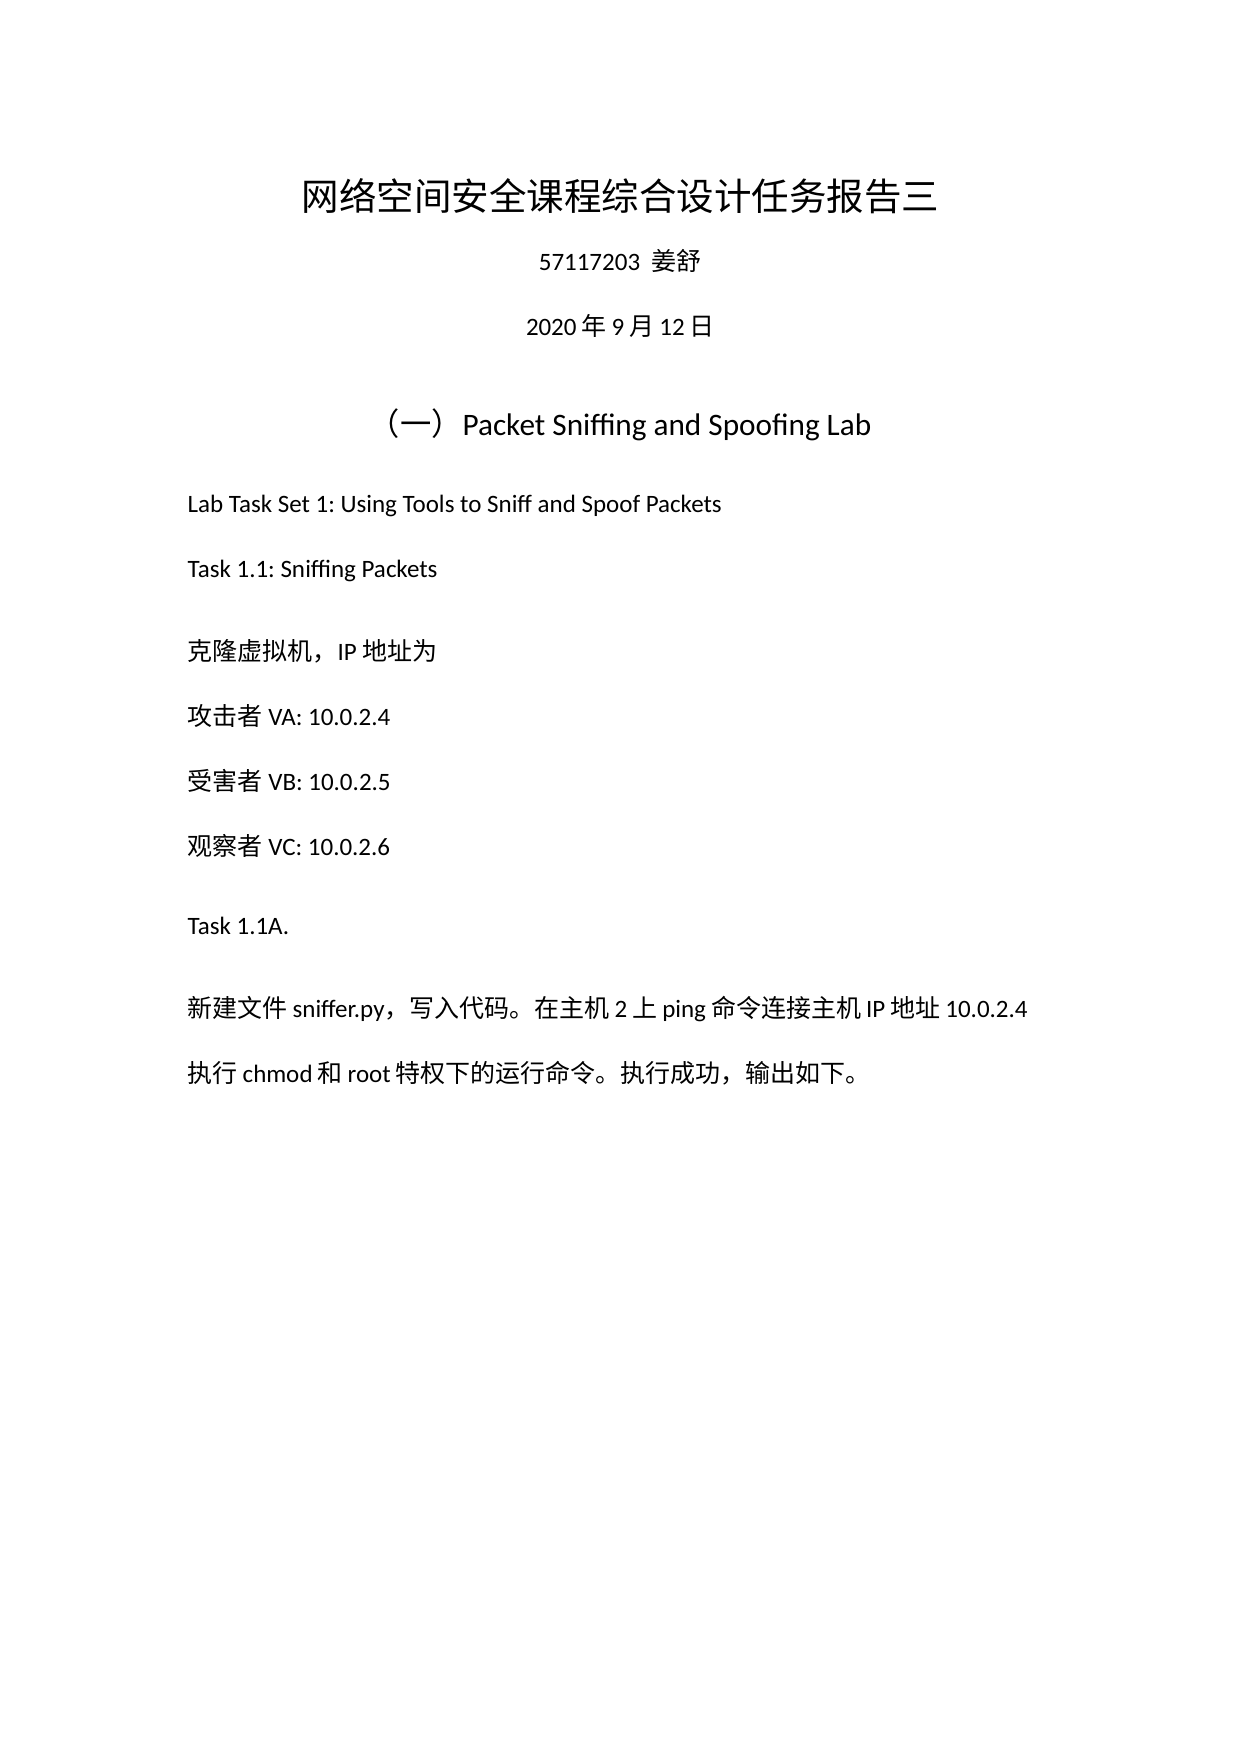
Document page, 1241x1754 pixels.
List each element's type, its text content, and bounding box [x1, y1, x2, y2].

text 攻击者 VA: 10.0.2.4 [187, 682, 1053, 747]
text 观察者 VC: 10.0.2.6 [187, 812, 1053, 877]
text 网络空间安全课程综合设计任务报告三 [187, 162, 1053, 227]
text 执行chmod和root特权下的运行命令。执行成功，输出如下。 [187, 1039, 1053, 1104]
text Task 1.1: Sniffing Packets [187, 552, 1053, 584]
text 57117203 姜舒 [187, 227, 1053, 292]
text 受害者 VB: 10.0.2.5 [187, 747, 1053, 812]
text 新建文件sniffer.py，写入代码。在主机2上ping命令连接主机IP地址10.0.2.4 [187, 974, 1053, 1039]
text （一）Packet Sniffing and Spoofing Lab [187, 389, 1053, 454]
text Lab Task Set 1: Using Tools to Sniff and Spoof Packets [187, 487, 1053, 519]
text Task 1.1A. [187, 909, 1053, 942]
text 克隆虚拟机，IP地址为 [187, 617, 1053, 682]
text 2020年9月12日 [187, 292, 1053, 357]
